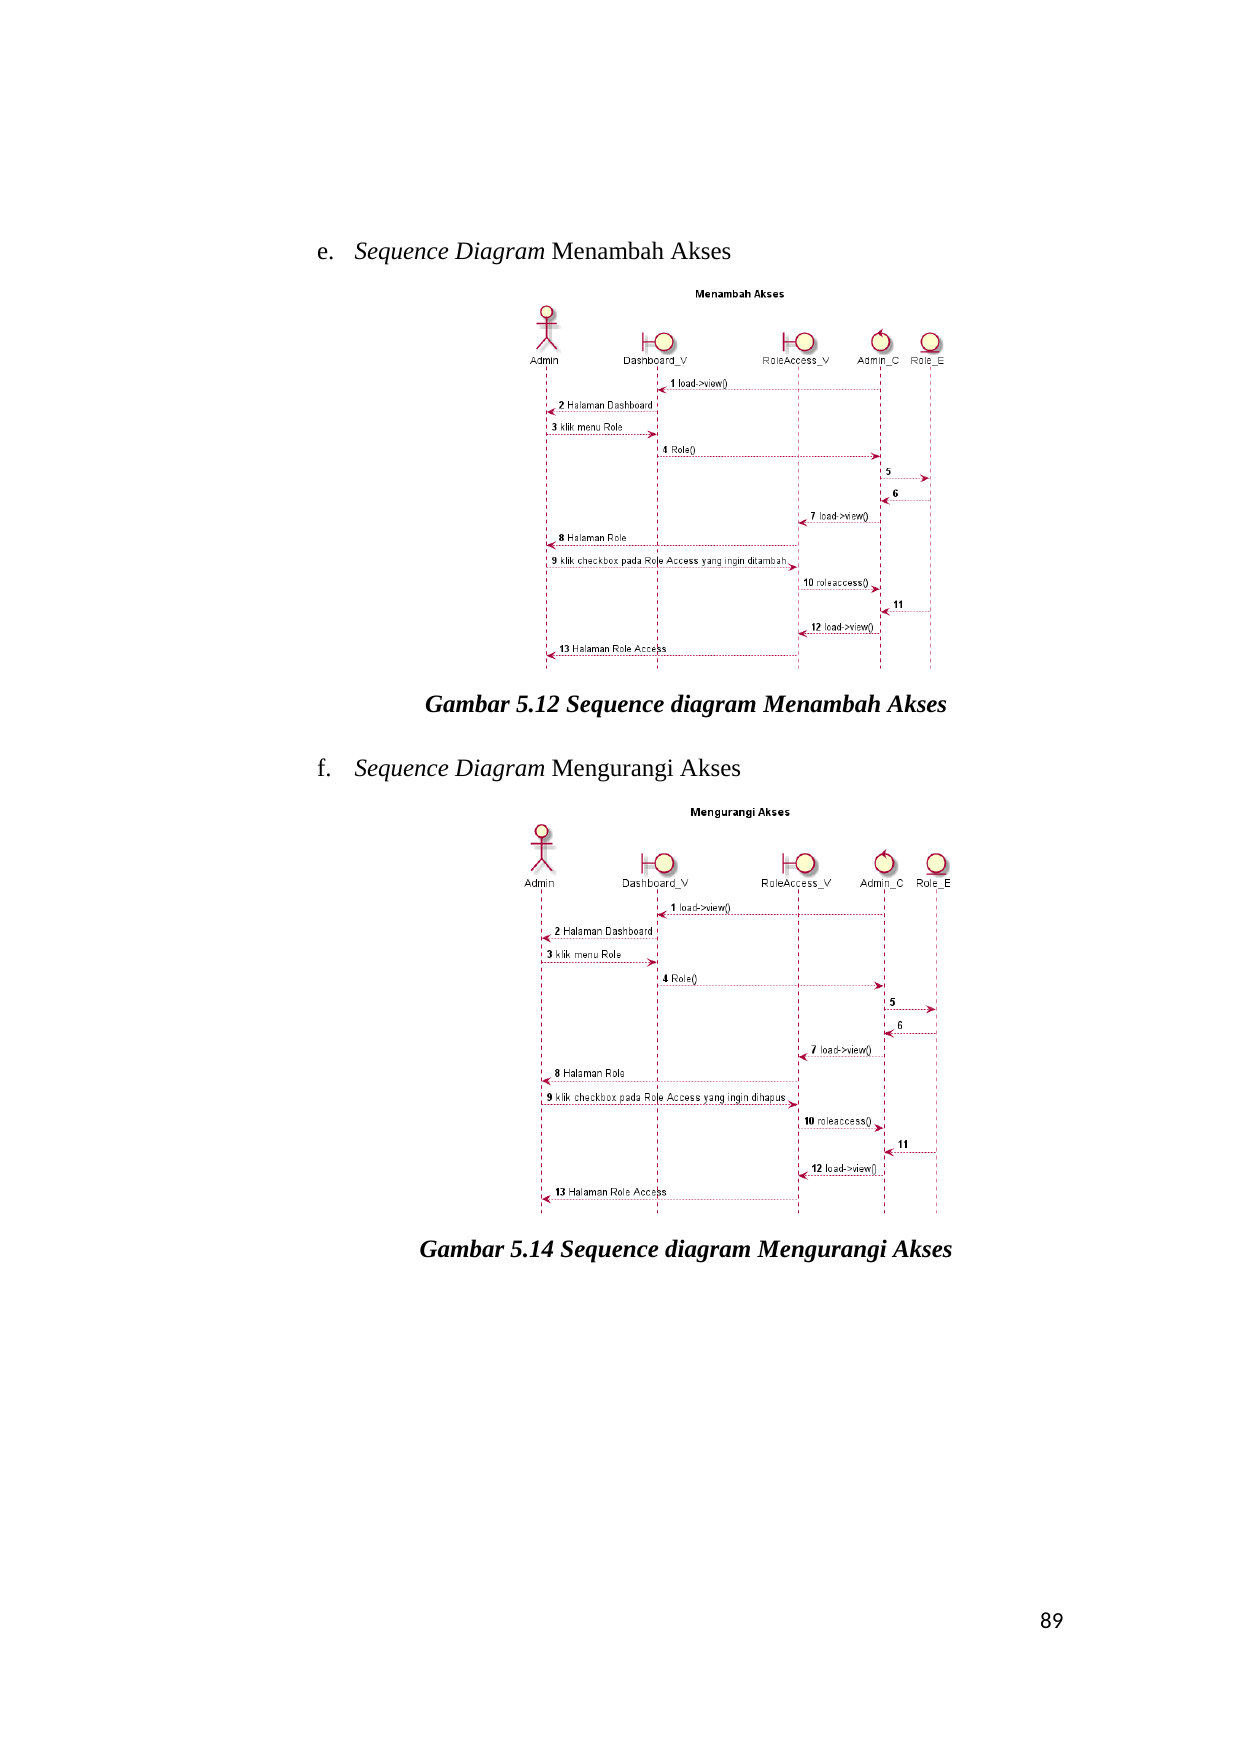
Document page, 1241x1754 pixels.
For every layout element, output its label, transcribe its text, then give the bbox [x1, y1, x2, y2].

picture [524, 279, 952, 676]
text Gambar 5.14 Sequence diagram Mengurangi Akses [311, 1234, 1063, 1263]
text Gambar 5.12 Sequence diagram Menambah Akses [311, 689, 1063, 718]
list Sequence Diagram Menambah Akses [317, 236, 1063, 265]
list Sequence Diagram Mengurangi Akses [317, 753, 1063, 782]
picture [518, 796, 958, 1221]
